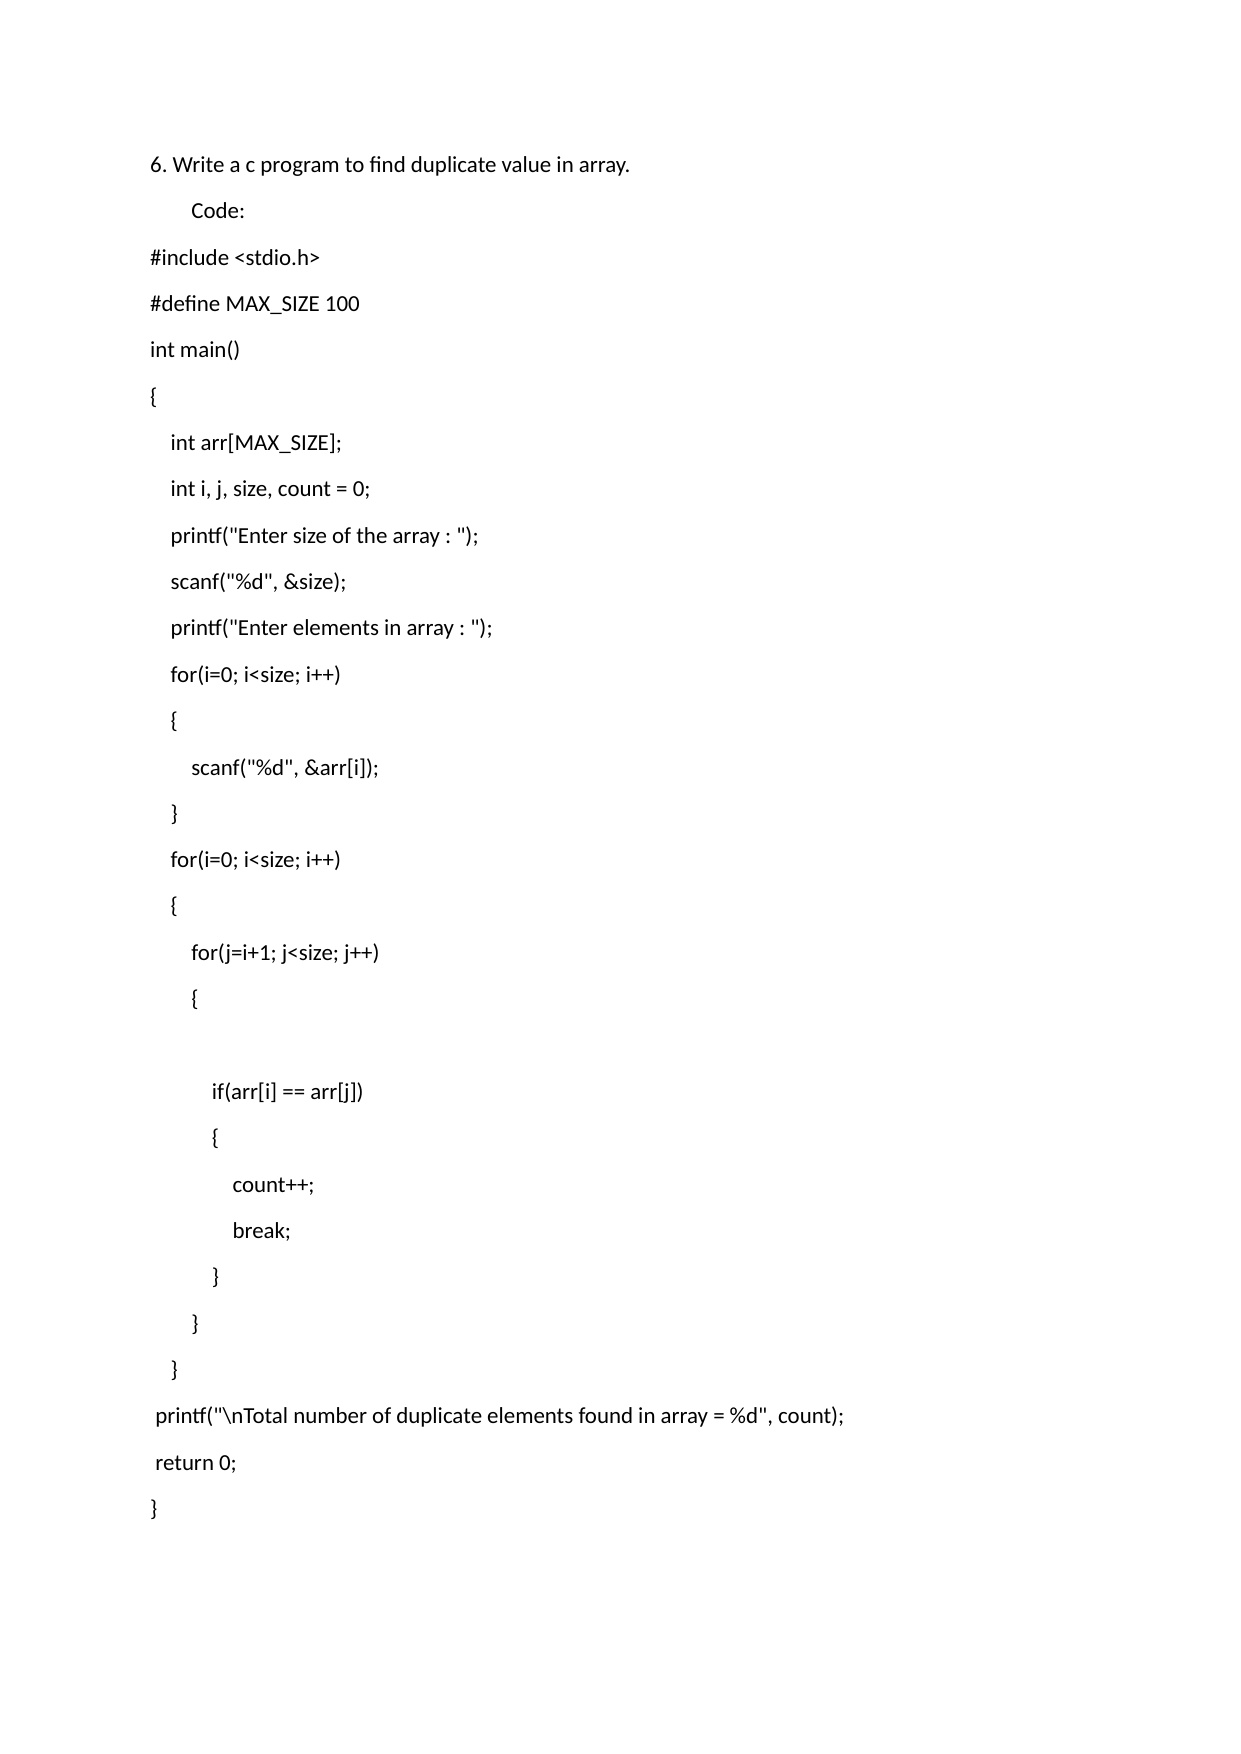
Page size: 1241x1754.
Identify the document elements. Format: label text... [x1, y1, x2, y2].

text int main() [150, 335, 1090, 363]
text } [150, 1262, 1090, 1291]
text #define MAX_SIZE 100 [150, 289, 1090, 317]
text if(arr[i] == arr[j]) [150, 1077, 1090, 1105]
text 6. Write a c program to find duplicate value in array. [150, 150, 1090, 178]
text for(i=0; i<size; i++) [150, 660, 1090, 688]
text #include <stdio.h> [150, 243, 1090, 271]
text { [150, 984, 1090, 1012]
text { [150, 1123, 1090, 1151]
text { [150, 706, 1090, 734]
text scanf("%d", &arr[i]); [150, 753, 1090, 781]
text Code: [150, 196, 1090, 224]
text for(j=i+1; j<size; j++) [150, 938, 1090, 966]
text break; [150, 1216, 1090, 1244]
text count++; [150, 1170, 1090, 1198]
text { [150, 892, 1090, 920]
text } [150, 1309, 1090, 1337]
text for(i=0; i<size; i++) [150, 845, 1090, 873]
text printf("Enter size of the array : "); [150, 521, 1090, 549]
text return 0; [150, 1448, 1090, 1476]
text int arr[MAX_SIZE]; [150, 428, 1090, 456]
text } [150, 1355, 1090, 1383]
text int i, j, size, count = 0; [150, 474, 1090, 502]
text { [150, 382, 1090, 410]
text printf("Enter elements in array : "); [150, 613, 1090, 642]
text scanf("%d", &size); [150, 567, 1090, 595]
text } [150, 799, 1090, 827]
text } [150, 1494, 1090, 1522]
text printf("\nTotal number of duplicate elements found in array = %d", count); [150, 1402, 1090, 1429]
